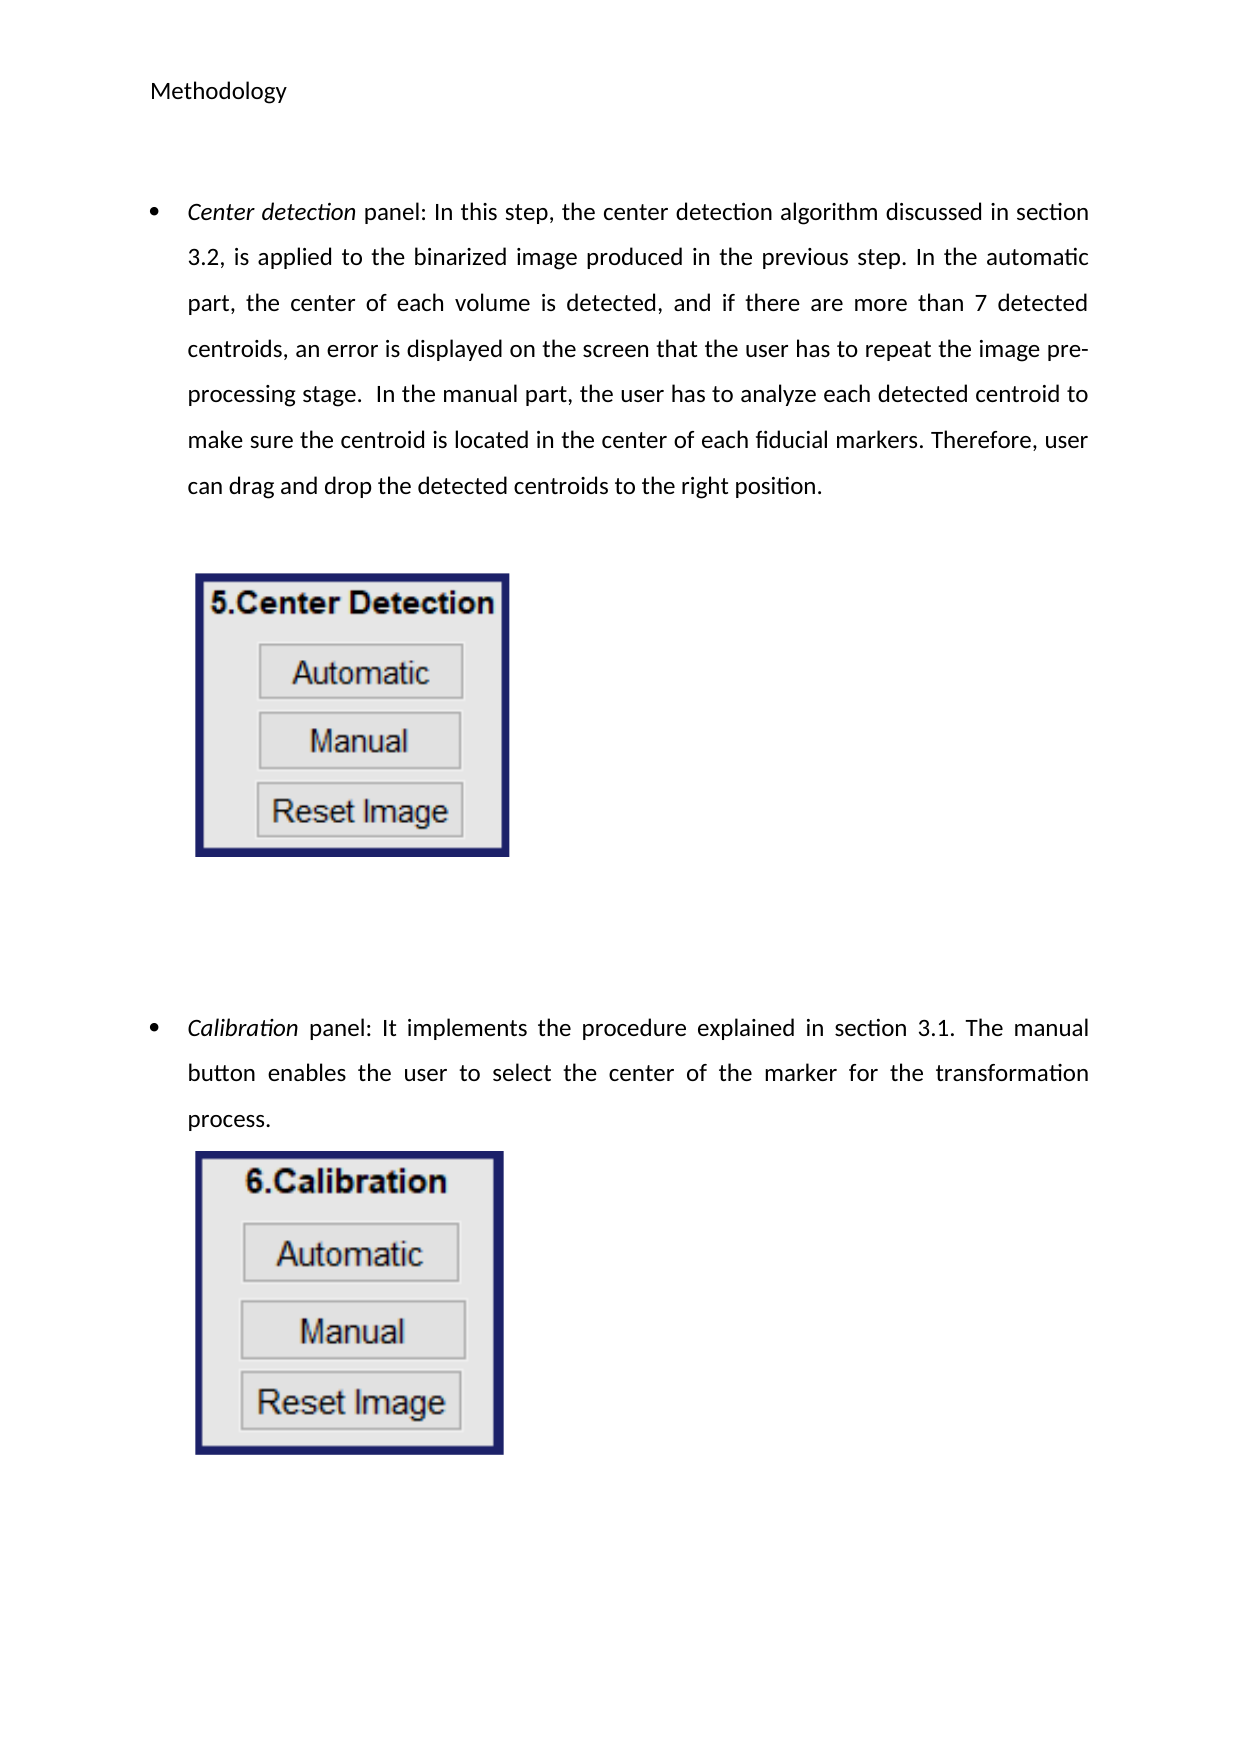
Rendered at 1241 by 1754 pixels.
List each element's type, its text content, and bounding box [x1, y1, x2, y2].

list Center detection panel: In this step, the center detection algorithm discussed in section 3.2, is applied to the binarized image produced in the previous step. In the automatic part, the center of each volume is detected, and if there are more than 7 detected centroids, an error is displayed on the screen that the user has to repeat the image pre-processing stage. In the manual part, the user has to analyze each detected centroid to make sure the centroid is located in the center of each fiducial markers. Therefore, user can drag and drop the detected centroids to the right position. [150, 196, 1090, 501]
picture [195, 1151, 504, 1455]
list Calibration panel: It implements the procedure explained in section 3.1. The manual button enables the user to select the center of the marker for the transformation process. [150, 1012, 1090, 1134]
picture [195, 573, 510, 857]
